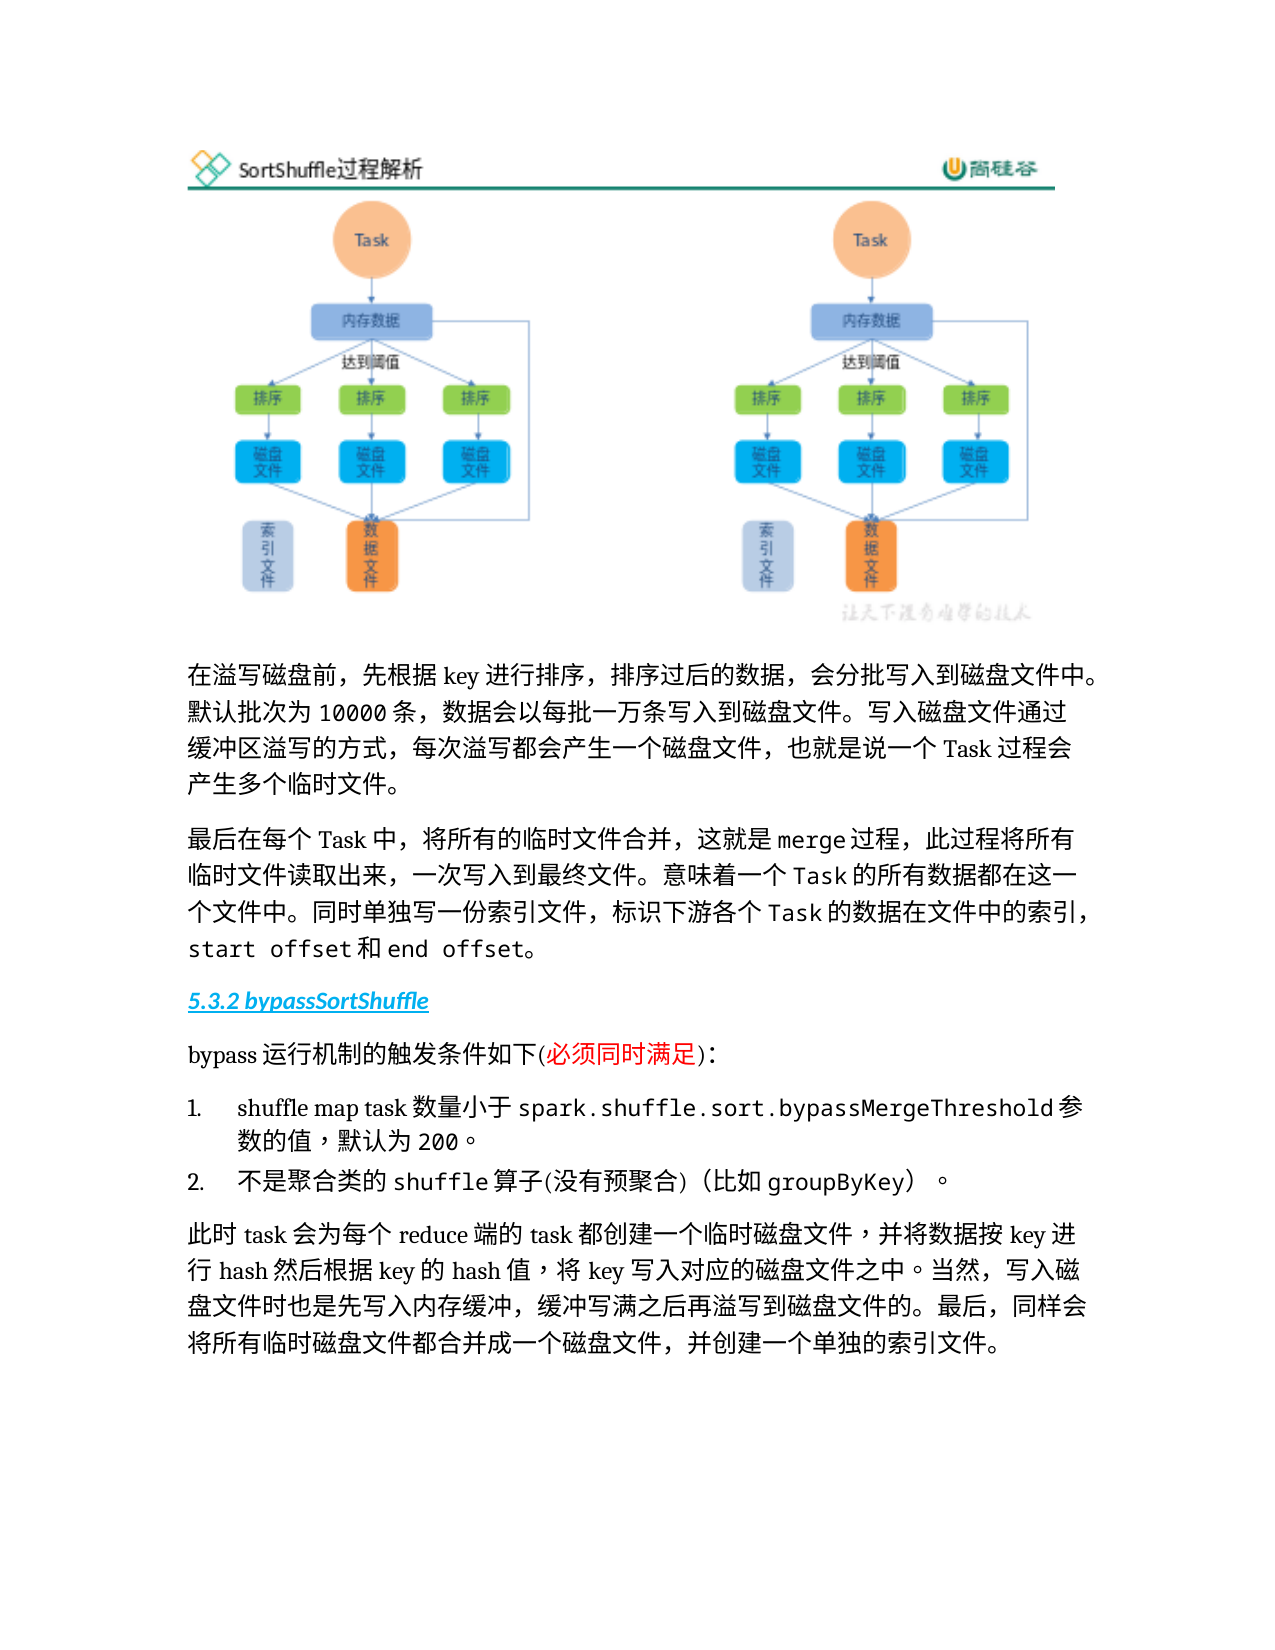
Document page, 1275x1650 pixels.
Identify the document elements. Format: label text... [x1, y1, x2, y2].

text 此时 task 会为每个 reduce 端的 task 都创建一个临时磁盘文件，并将数据按 key 进行 hash 然后根据key 的 hash 值，将 key 写入对应的磁盘文件之中。当然，写入磁盘文件时也是先写入内存缓冲，缓冲写满之后再溢写到磁盘文件的。最后，同样会将所有临时磁盘文件都合并成一个磁盘文件，并创建一个单独的索引文件。 [187, 1216, 1087, 1359]
list 不是聚合类的shuffle算子(没有预聚合)（比如groupByKey）。 [187, 1161, 1087, 1198]
list shuffle map task数量小于spark.shuffle.sort.bypassMergeThreshold参数的值，默认为200。 [187, 1089, 1087, 1158]
text 最后在每个 Task 中，将所有的临时文件合并，这就是merge过程，此过程将所有临时文件读取出来，一次写入到最终文件。意味着一个Task的所有数据都在这一个文件中。同时单独写一份索引文件，标识下游各个Task的数据在文件中的索引，start offset和end offset。 [187, 819, 1087, 964]
text bypass运行机制的触发条件如下(必须同时满足)： [187, 1034, 1087, 1071]
subtitle 5.3.2 bypassSortShuffle [187, 985, 1087, 1016]
text 在溢写磁盘前，先根据 key 进行排序，排序过后的数据，会分批写入到磁盘文件中。默认批次为 10000 条，数据会以每批一万条写入到磁盘文件。写入磁盘文件通过缓冲区溢写的方式，每次溢写都会产生一个磁盘文件，也就是说一个 Task 过程会产生多个临时文件。 [187, 656, 1087, 801]
